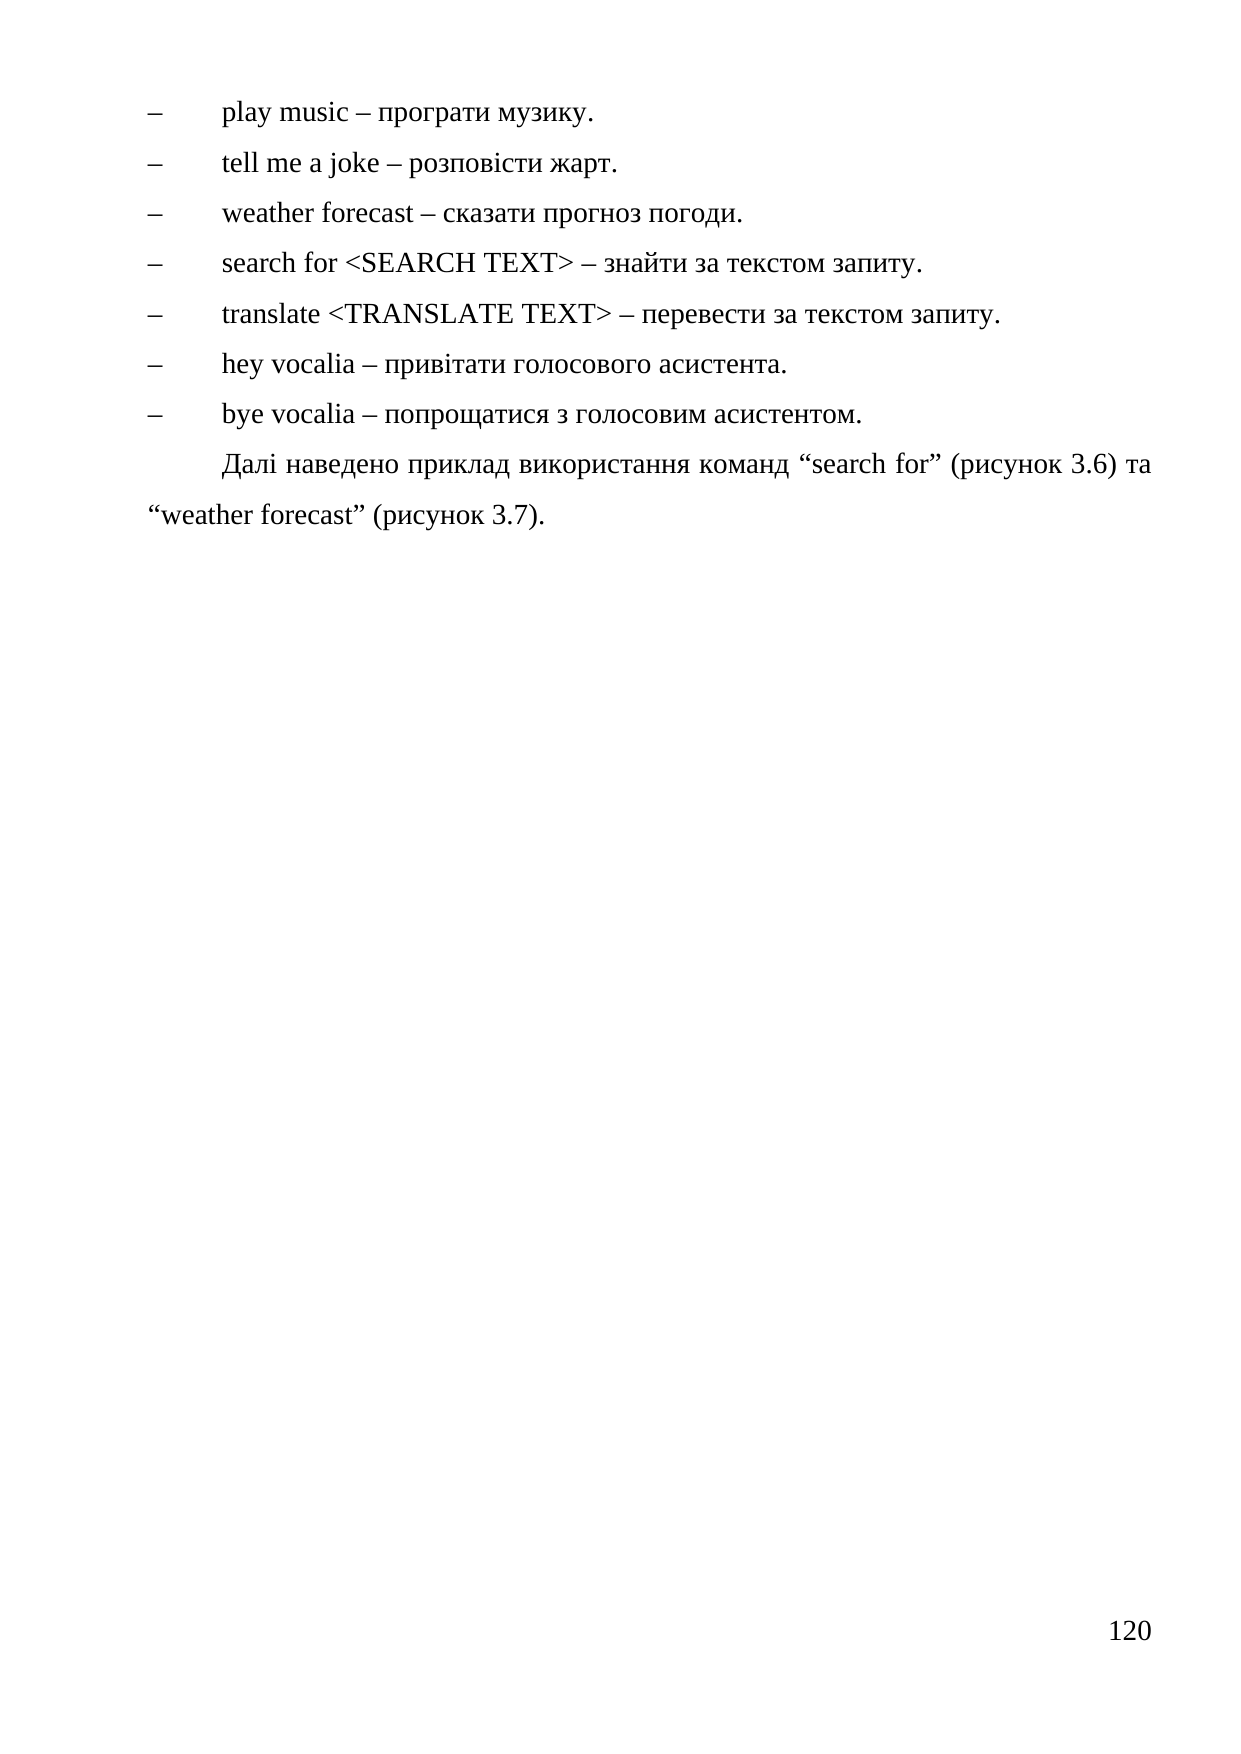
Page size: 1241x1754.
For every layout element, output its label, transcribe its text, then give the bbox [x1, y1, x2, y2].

list hey vocalia – привітати голосового асистента. [148, 346, 1152, 379]
list bye vocalia – попрощатися з голосовим асистентом. [148, 396, 1152, 430]
list tell me a joke – розповісти жарт. [148, 145, 1152, 178]
text Далі наведено приклад використання команд “search for” (рисунок 3.6) та “weather forecast” (рисунок 3.7). [148, 447, 1152, 531]
list weather forecast – сказати прогноз погоди. [148, 195, 1152, 229]
list search for <SEARCH TEXT> – знайти за текстом запиту. [148, 245, 1152, 279]
list translate <TRANSLATE TEXT> – перевести за текстом запиту. [148, 296, 1152, 329]
list play music – програти музику. [148, 94, 1152, 128]
